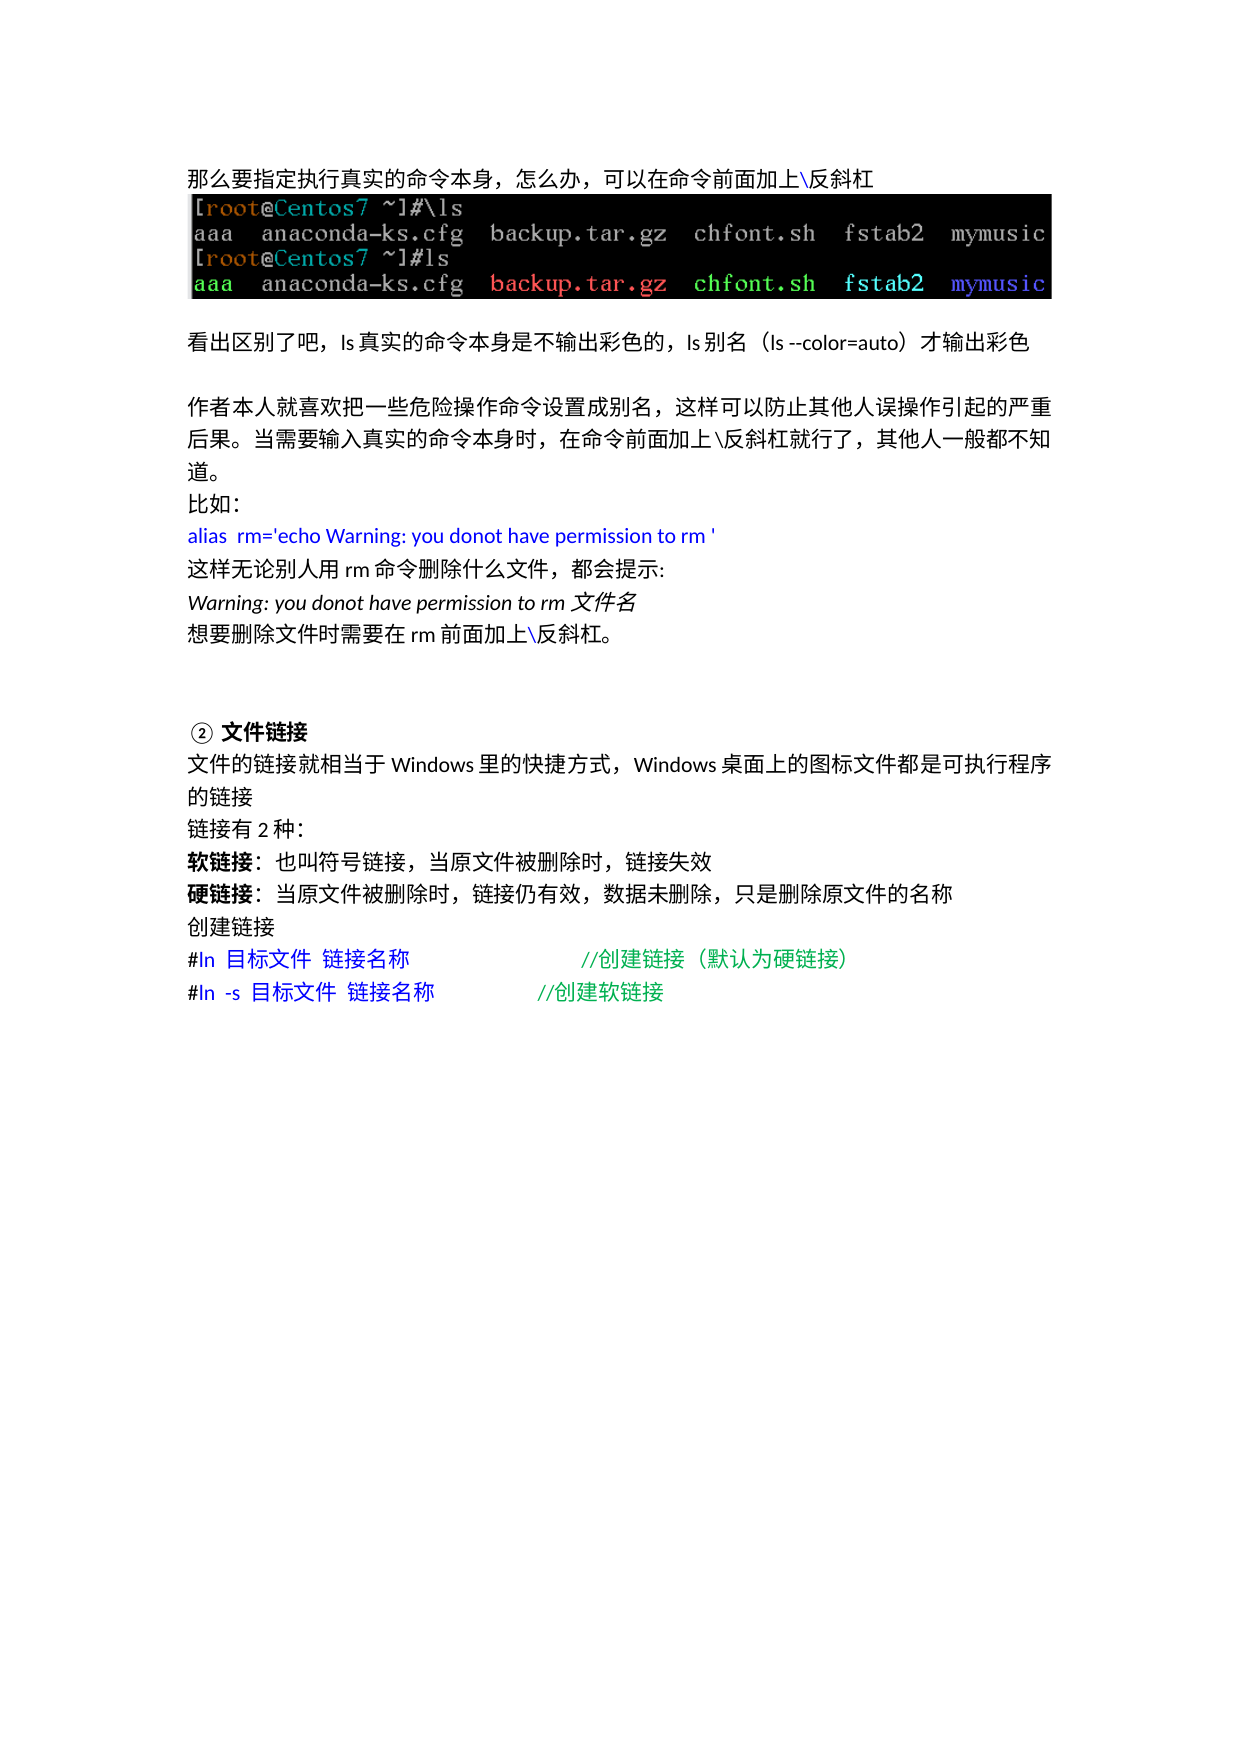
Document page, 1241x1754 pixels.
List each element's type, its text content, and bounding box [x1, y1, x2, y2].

text 那么要指定执行真实的命令本身，怎么办，可以在命令前面加上\反斜杠 [187, 162, 1053, 194]
text alias rm='echo Warning: you donot have permission to rm ' [187, 519, 1053, 552]
text #ln 目标文件 链接名称 //创建链接（默认为硬链接） [187, 942, 1053, 974]
text 想要删除文件时需要在rm前面加上\反斜杠。 [187, 617, 1053, 649]
picture [187, 194, 1052, 299]
text 创建链接 [187, 909, 1053, 942]
text #ln -s 目标文件 链接名称 //创建软链接 [187, 974, 1053, 1007]
text ②文件链接 [187, 714, 1053, 747]
text 文件的链接就相当于Windows里的快捷方式，Windows桌面上的图标文件都是可执行程序的链接 [187, 747, 1053, 812]
text 软链接：也叫符号链接，当原文件被删除时，链接失效 [187, 844, 1053, 877]
text 看出区别了吧，ls真实的命令本身是不输出彩色的，ls别名（ls --color=auto）才输出彩色 [187, 324, 1053, 357]
text 作者本人就喜欢把一些危险操作命令设置成别名，这样可以防止其他人误操作引起的严重后果。当需要输入真实的命令本身时，在命令前面加上\反斜杠就行了，其他人一般都不知道。 [187, 389, 1053, 487]
text 这样无论别人用rm命令删除什么文件，都会提示: [187, 552, 1053, 584]
text 链接有2种： [187, 812, 1053, 844]
text 硬链接：当原文件被删除时，链接仍有效，数据未删除，只是删除原文件的名称 [187, 877, 1053, 909]
text Warning: you donot have permission to rm 文件名 [187, 584, 1053, 617]
text 比如： [187, 487, 1053, 519]
